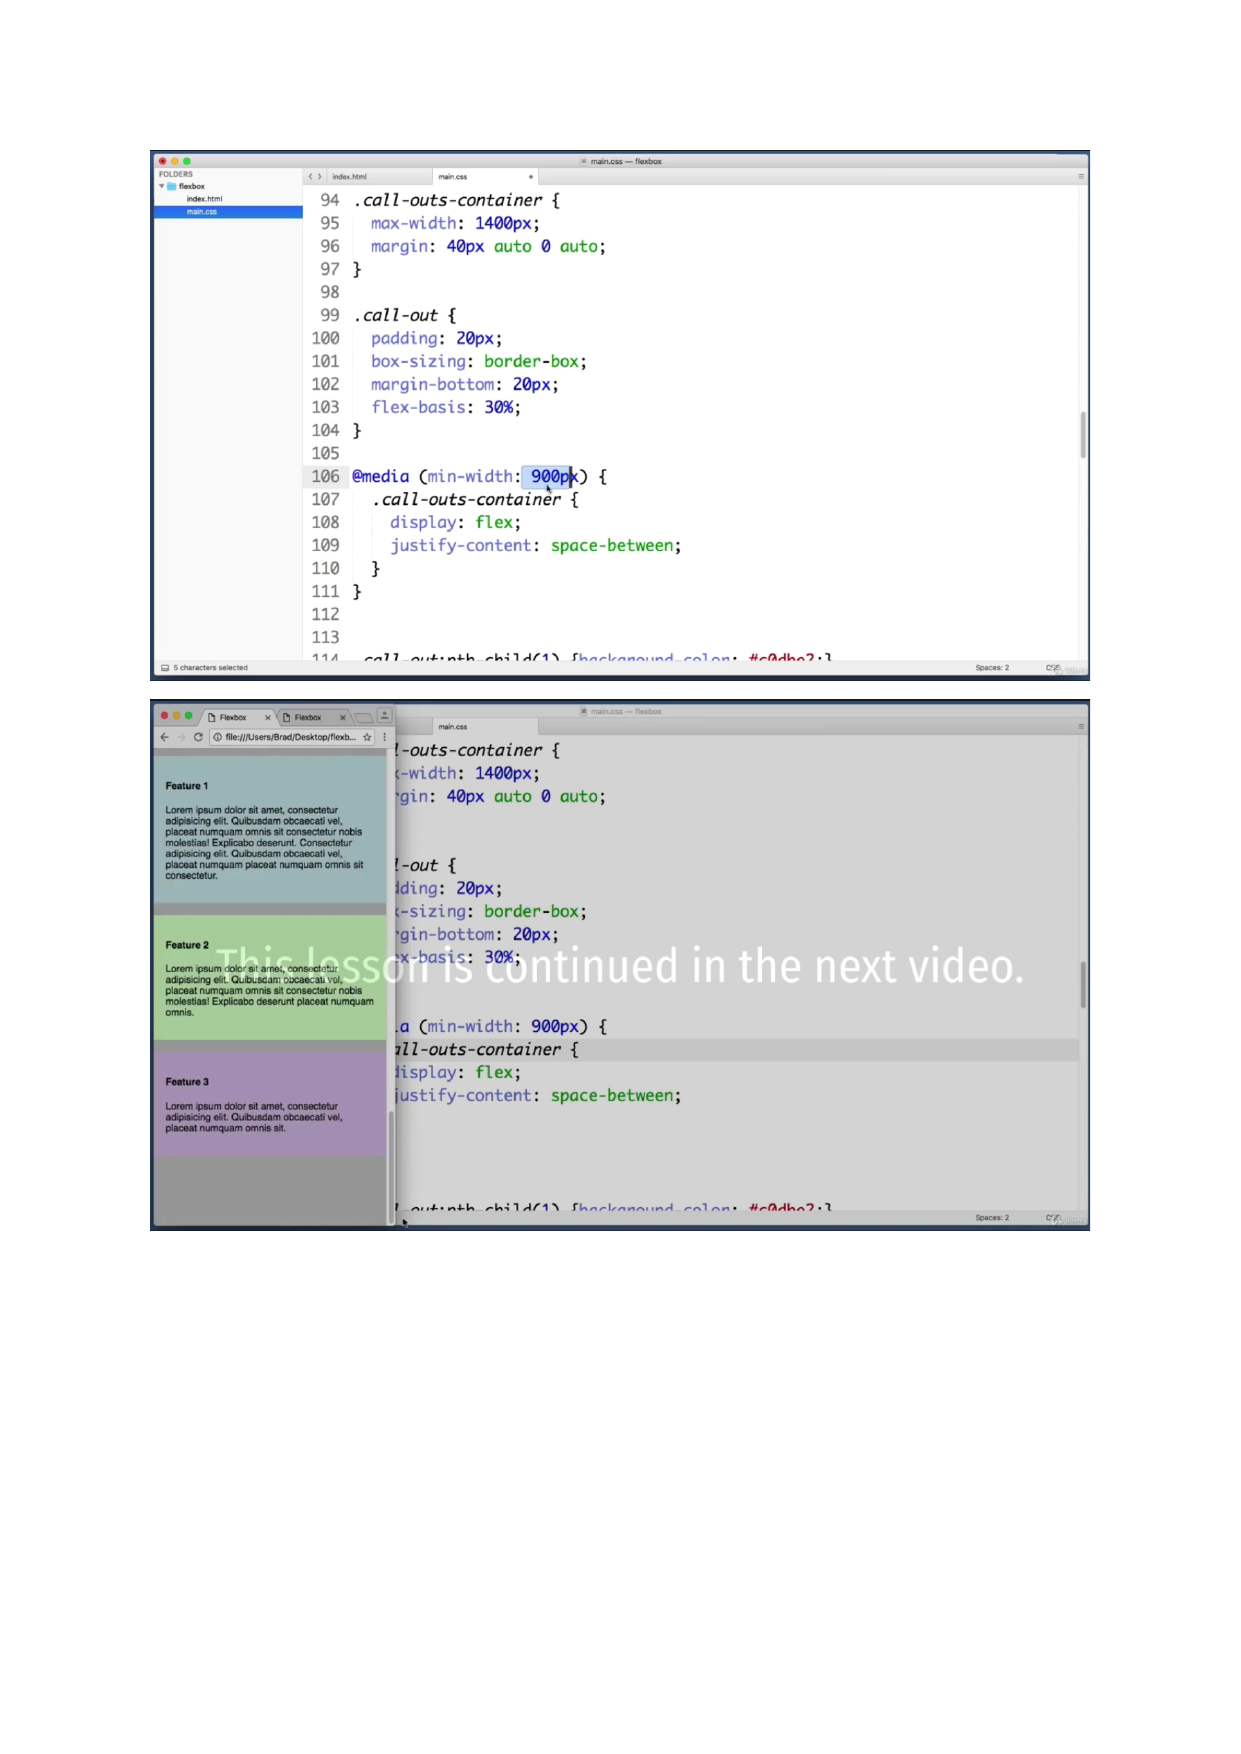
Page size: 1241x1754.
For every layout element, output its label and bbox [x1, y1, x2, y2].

picture [150, 699, 1091, 1231]
picture [150, 150, 1091, 681]
